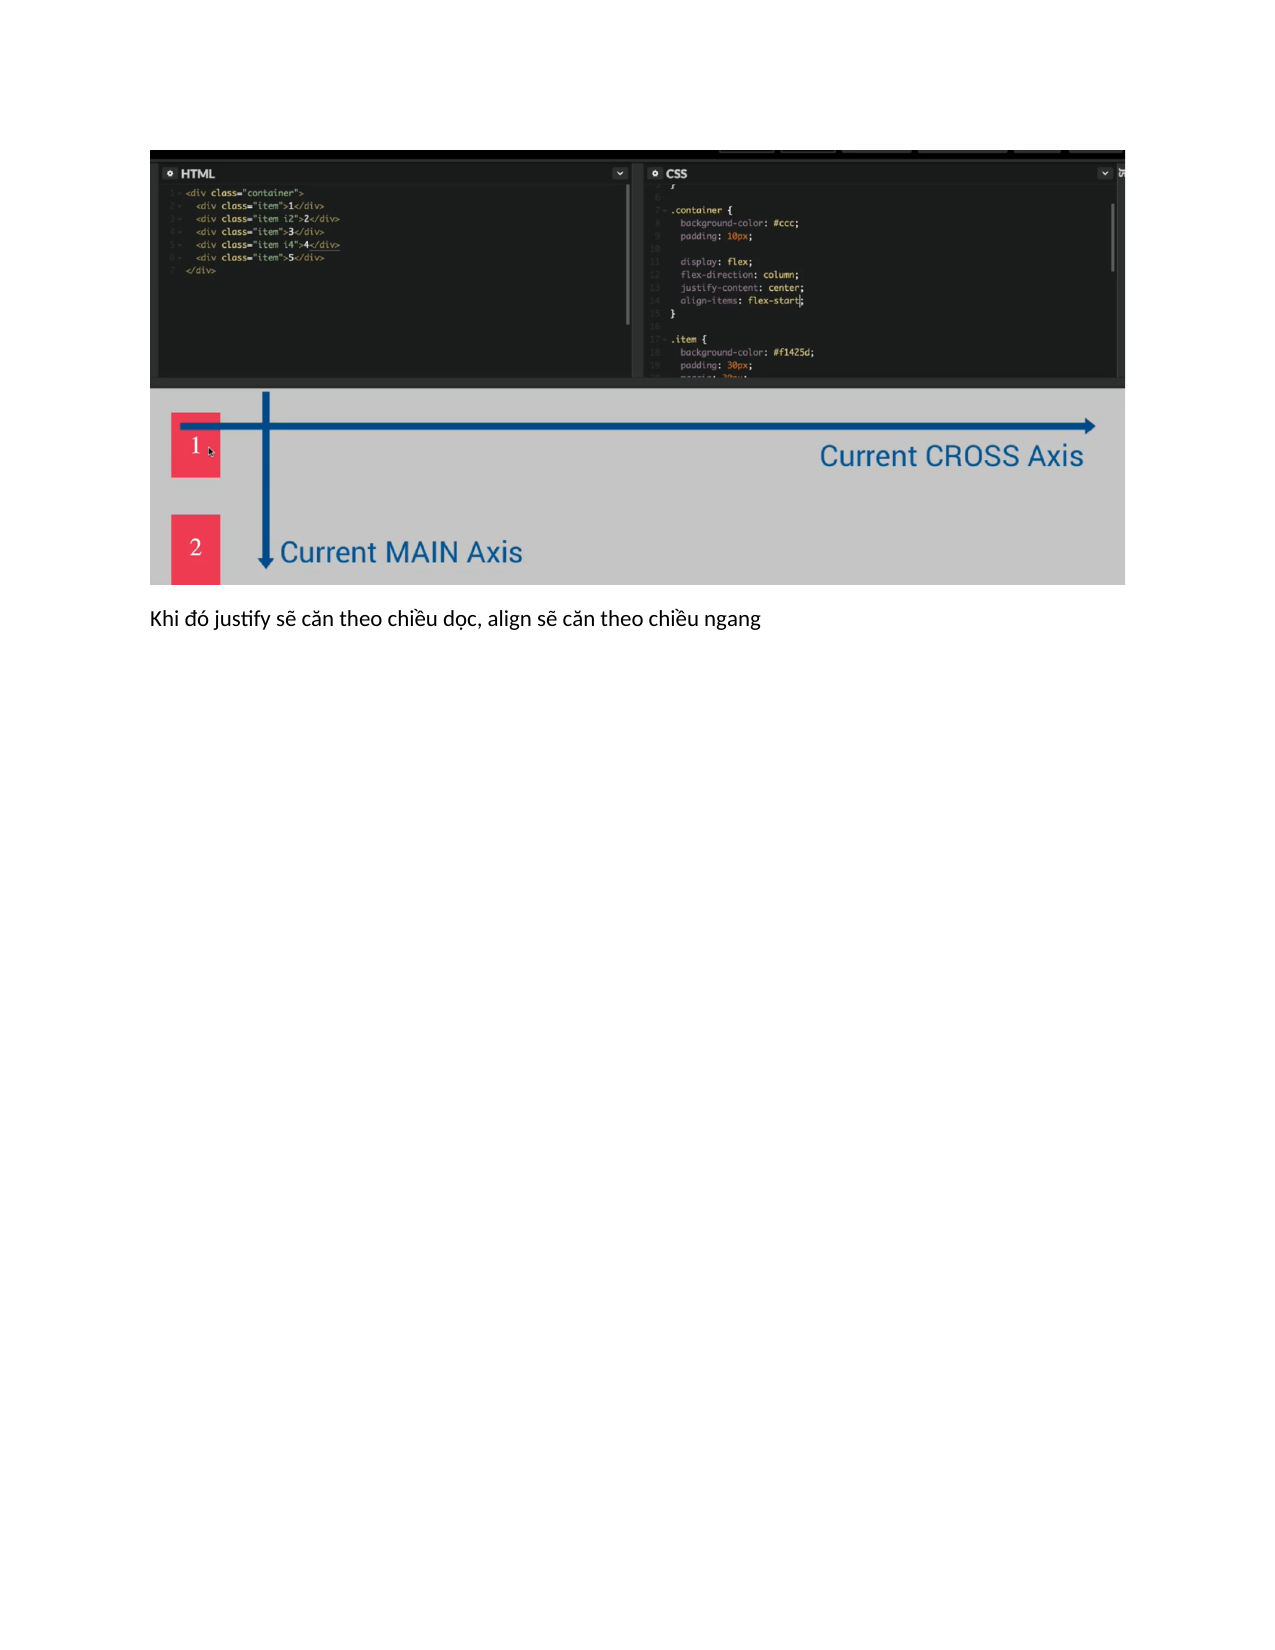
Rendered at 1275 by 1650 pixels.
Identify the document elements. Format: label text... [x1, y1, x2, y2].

picture [150, 150, 1125, 585]
text Khi đó justify sẽ căn theo chiều dọc, align sẽ căn theo chiều ngang [150, 604, 1125, 632]
